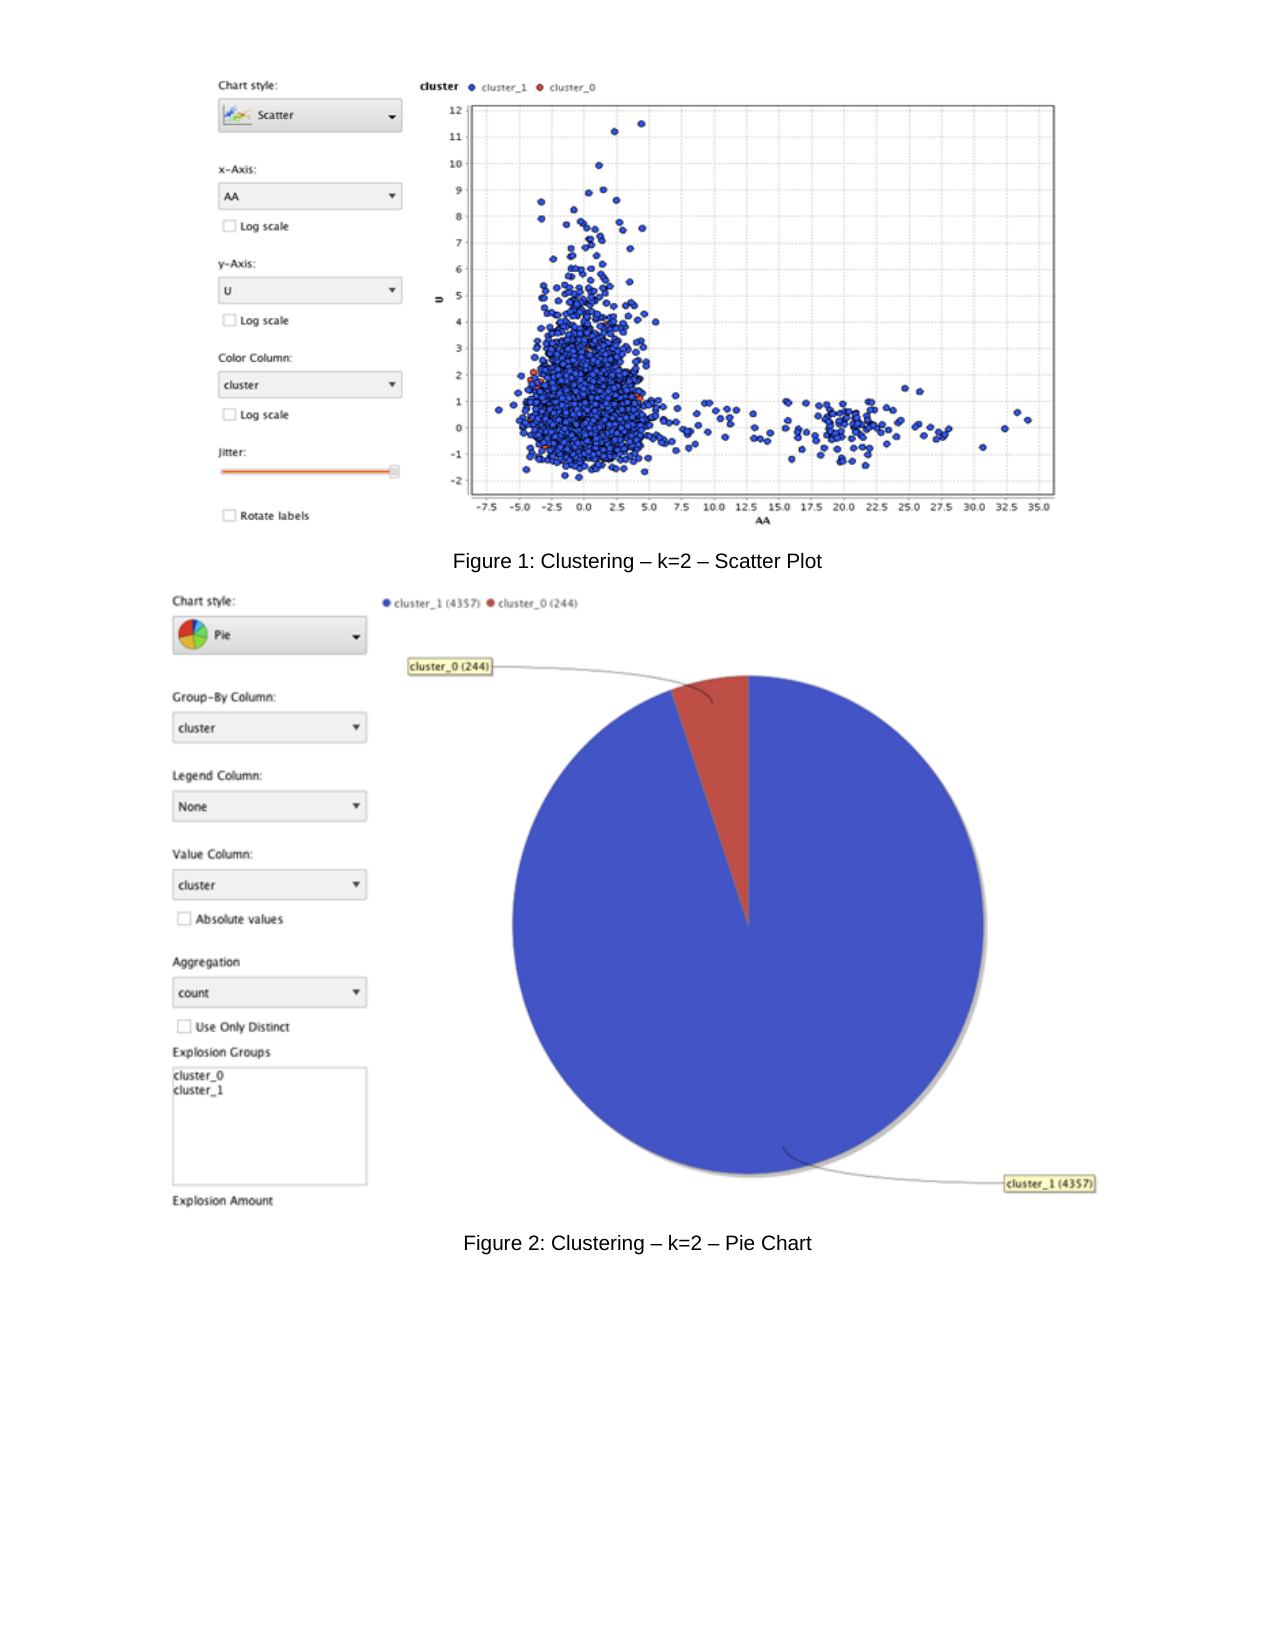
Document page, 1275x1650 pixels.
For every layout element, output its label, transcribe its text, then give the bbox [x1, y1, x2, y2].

text Figure 1: Clustering – k=2 – Scatter Plot [75, 548, 1200, 572]
text Figure 2: Clustering – k=2 – Pie Chart [75, 1230, 1200, 1254]
picture [214, 75, 1061, 530]
picture [168, 591, 1107, 1212]
